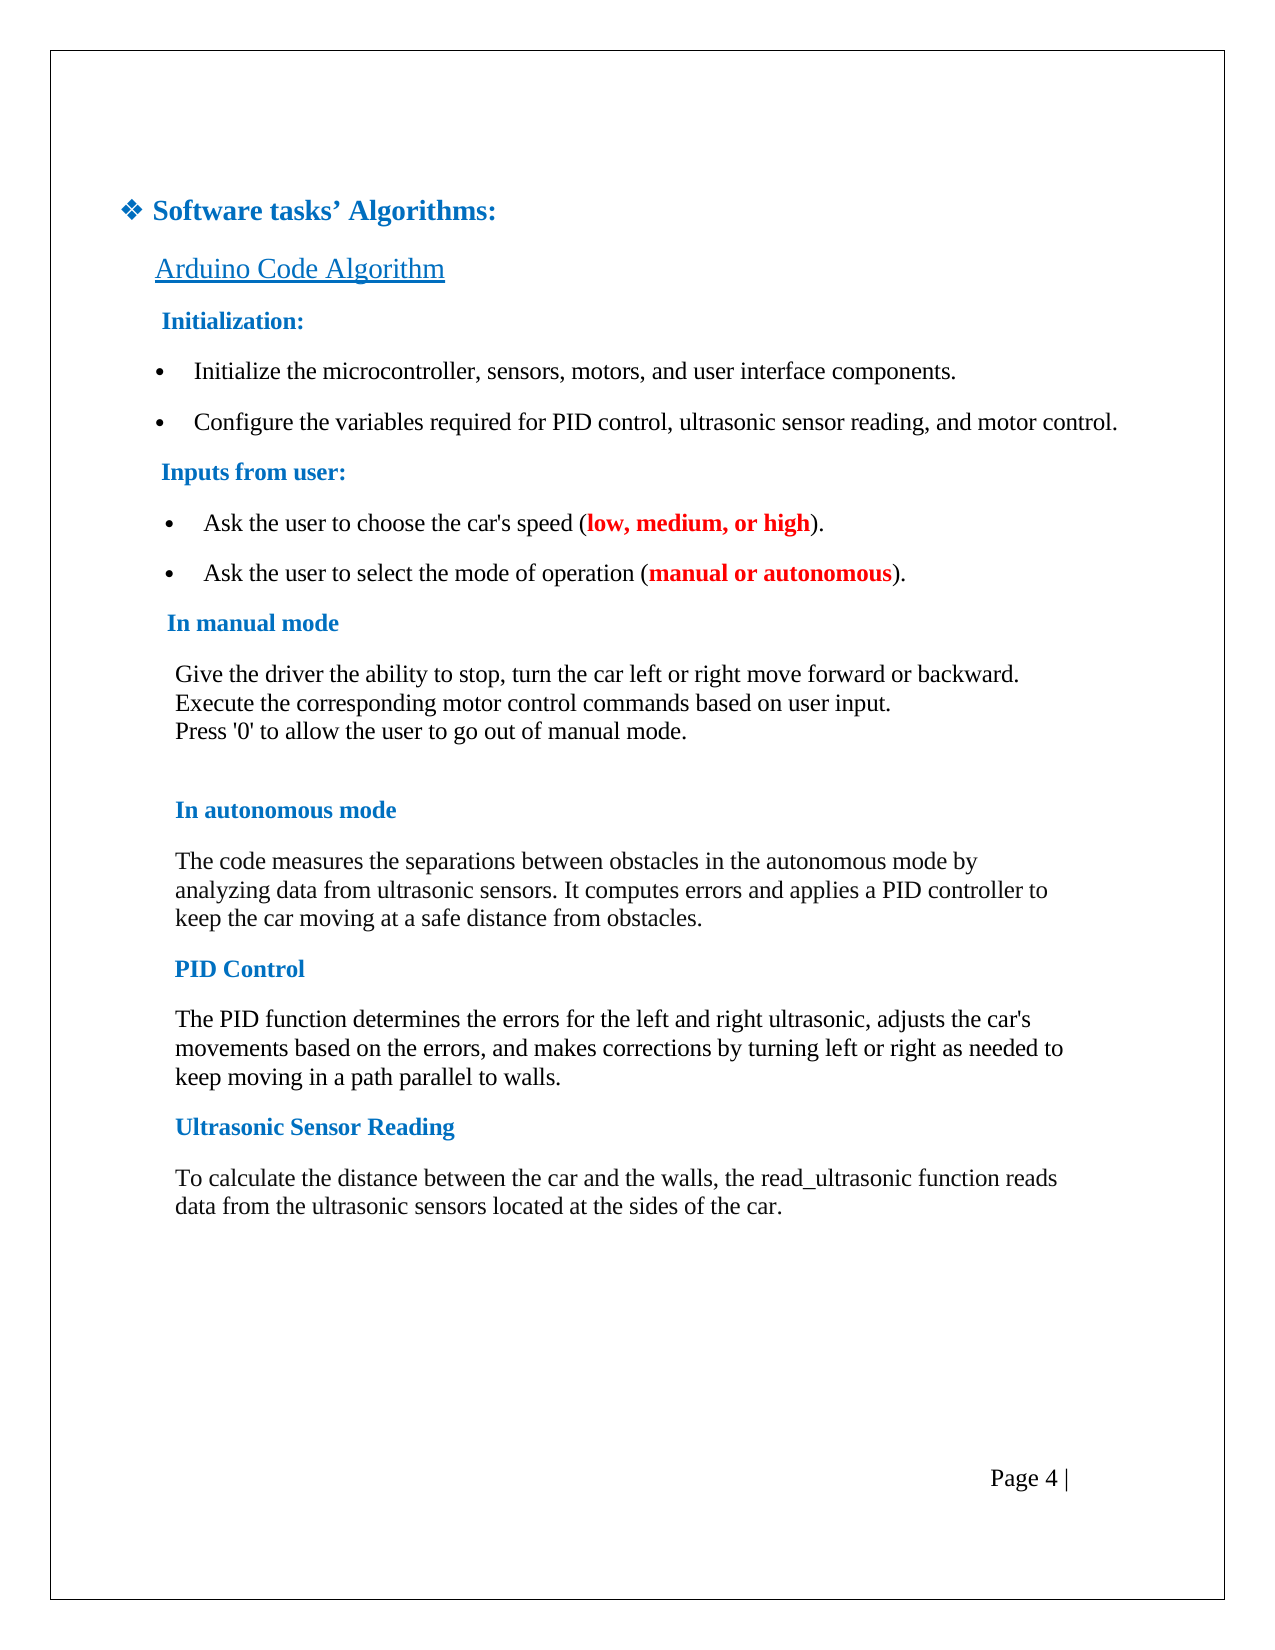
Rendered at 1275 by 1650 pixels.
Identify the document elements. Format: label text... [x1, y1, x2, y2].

subtitle In autonomous mode [175, 767, 1076, 824]
subtitle The code measures the separations between obstacles in the autonomous mode by analyzing data from ultrasonic sensors. It computes errors and applies a PID controller to keep the car moving at a safe distance from obstacles. [175, 846, 1076, 932]
subtitle ❖ Software tasks’ Algorithms: [119, 189, 1076, 229]
subtitle Ultrasonic Sensor Reading [175, 1112, 1076, 1141]
subtitle Give the driver the ability to stop, turn the car left or right move forward or backward. Execute the corresponding motor control commands based on user input. Press '0' to allow the user to go out of manual mode. [175, 659, 1076, 745]
subtitle Inputs from user: [112, 457, 1076, 486]
subtitle PID Control [156, 954, 1076, 983]
subtitle To calculate the distance between the car and the walls, the read_ultrasonic function reads data from the ultrasonic sensors located at the sides of the car. [175, 1163, 1076, 1220]
subtitle The PID function determines the errors for the left and right ultrasonic, adjusts the car's movements based on the errors, and makes corrections by turning left or right as needed to keep moving in a path parallel to walls. [175, 1004, 1076, 1091]
subtitle Configure the variables required for PID control, ultrasonic sensor reading, and motor control. [156, 407, 1146, 436]
subtitle In manual mode [112, 608, 1076, 637]
subtitle Initialize the microcontroller, sensors, motors, and user interface components. [156, 356, 1146, 385]
subtitle Ask the user to choose the car's speed (low, medium, or high). [166, 508, 1146, 536]
subtitle Arduino Code Algorithm [119, 251, 1076, 284]
subtitle Initialization: [119, 306, 1076, 335]
subtitle Ask the user to select the mode of operation (manual or autonomous). [166, 558, 1146, 587]
